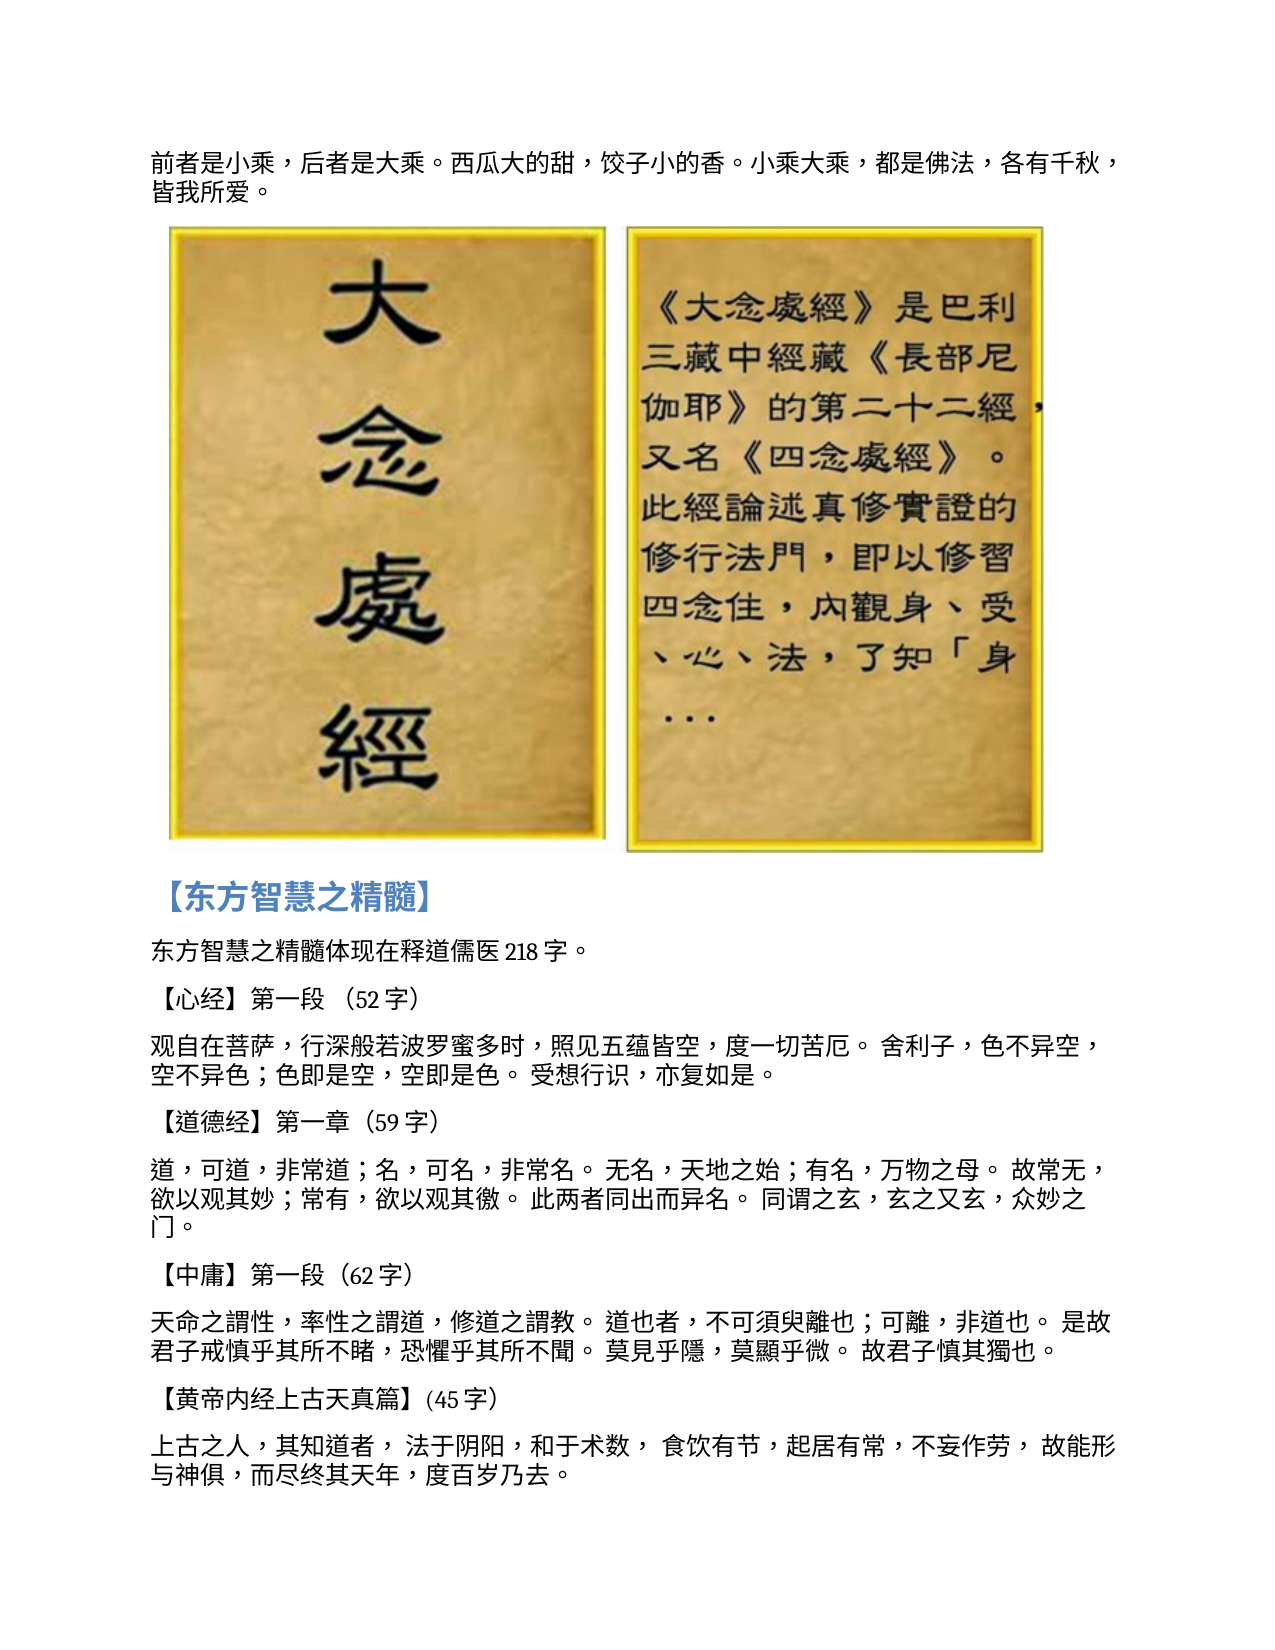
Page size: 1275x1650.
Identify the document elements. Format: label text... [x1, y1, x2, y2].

text 前者是小乘，后者是大乘。西瓜大的甜，饺子小的香。小乘大乘，都是佛法，各有千秋，皆我所爱。 [150, 150, 1125, 207]
text 【心经】第一段 （52字） [150, 986, 1125, 1014]
text 道，可道，非常道；名，可名，非常名。 无名，天地之始；有名，万物之母。 故常无，欲以观其妙；常有，欲以观其徼。 此两者同出而异名。 同谓之玄，玄之又玄，众妙之门。 [150, 1157, 1125, 1243]
text 东方智慧之精髓体现在释道儒医218字。 [150, 938, 1125, 967]
subtitle 【东方智慧之精髓】 [150, 874, 1125, 919]
text 上古之人，其知道者， 法于阴阳，和于术数， 食饮有节，起居有常，不妄作劳， 故能形与神俱，而尽终其天年，度百岁乃去。 [150, 1433, 1125, 1491]
text 【中庸】第一段（62字） [150, 1262, 1125, 1291]
text 【道德经】第一章（59字） [150, 1109, 1125, 1138]
text 观自在菩萨，行深般若波罗蜜多时，照见五蕴皆空，度一切苦厄。 舍利子，色不异空，空不异色；色即是空，空即是色。 受想行识，亦复如是。 [150, 1033, 1125, 1091]
text 【黄帝内经上古天真篇】(45字） [150, 1386, 1125, 1414]
picture [168, 226, 1044, 853]
text 天命之謂性，率性之謂道，修道之謂教。 道也者，不可須臾離也；可離，非道也。 是故君子戒慎乎其所不睹，恐懼乎其所不聞。 莫見乎隱，莫顯乎微。 故君子慎其獨也。 [150, 1309, 1125, 1367]
